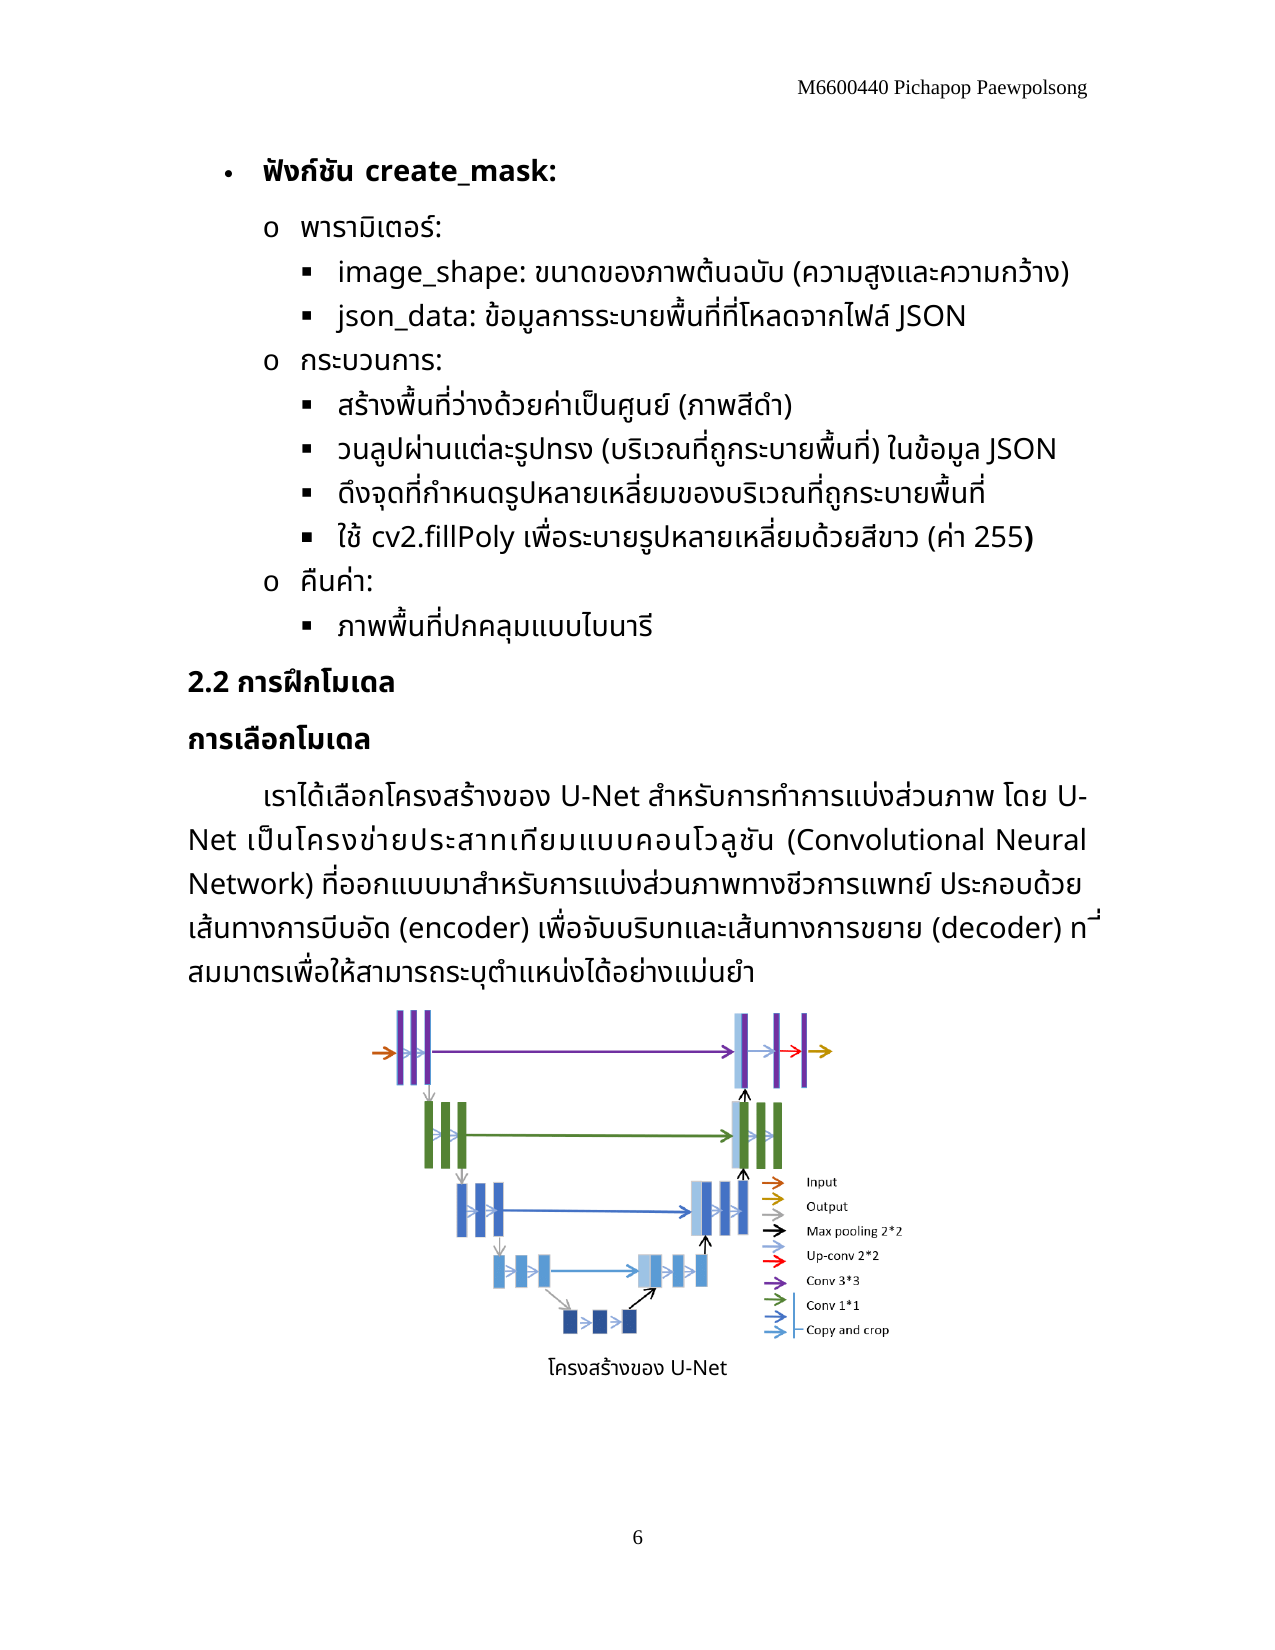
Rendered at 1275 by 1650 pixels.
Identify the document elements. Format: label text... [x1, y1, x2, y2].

list กระบวนการ: [262, 339, 1087, 384]
subtitle การเลือกโมเดล [187, 718, 1087, 762]
list ดึงจุดที่กำหนดรูปหลายเหลี่ยมของบริเวณที่ถูกระบายพื้นที่ [300, 472, 1087, 516]
list json_data: ข้อมูลการระบายพื้นที่ที่โหลดจากไฟล์ JSON [300, 295, 1087, 339]
list พารามิเตอร์: [262, 207, 1087, 251]
text โครงสร้างของ U-Net [187, 1353, 1087, 1385]
list ฟังก์ชัน create_mask: [225, 150, 1087, 194]
list วนลูปผ่านแต่ละรูปทรง (บริเวณที่ถูกระบายพื้นที่) ในข้อมูล JSON [300, 428, 1087, 472]
list คืนค่า: [262, 561, 1087, 605]
list image_shape: ขนาดของภาพต้นฉบับ (ความสูงและความกว้าง) [300, 251, 1087, 295]
list ภาพพื้นที่ปกคลุมแบบไบนารี [300, 605, 1087, 649]
list ใช้ cv2.fillPoly เพื่อระบายรูปหลายเหลี่ยมด้วยสีขาว (ค่า 255) [300, 516, 1087, 561]
picture [370, 1008, 905, 1341]
subtitle 2.2 การฝึกโมเดล [187, 662, 1087, 706]
list สร้างพื้นที่ว่างด้วยค่าเป็นศูนย์ (ภาพสีดำ) [300, 384, 1087, 428]
text เราได้เลือกโครงสร้างของ U-Net สำหรับการทำการแบ่งส่วนภาพ โดย U-Net เป็นโครงข่ายประสาทเทียมแบบคอนโวลูชัน (Convolutional Neural Network) ที่ออกแบบมาสำหรับการแบ่งส่วนภาพทางชีวการแพทย์ ประกอบด้วยเส้นทางการบีบอัด (encoder) เพื่อจับบริบทและเส้นทางการขยาย (decoder) ที่สมมาตรเพื่อให้สามารถระบุตำแหน่งได้อย่างแม่นยำ [187, 775, 1087, 996]
